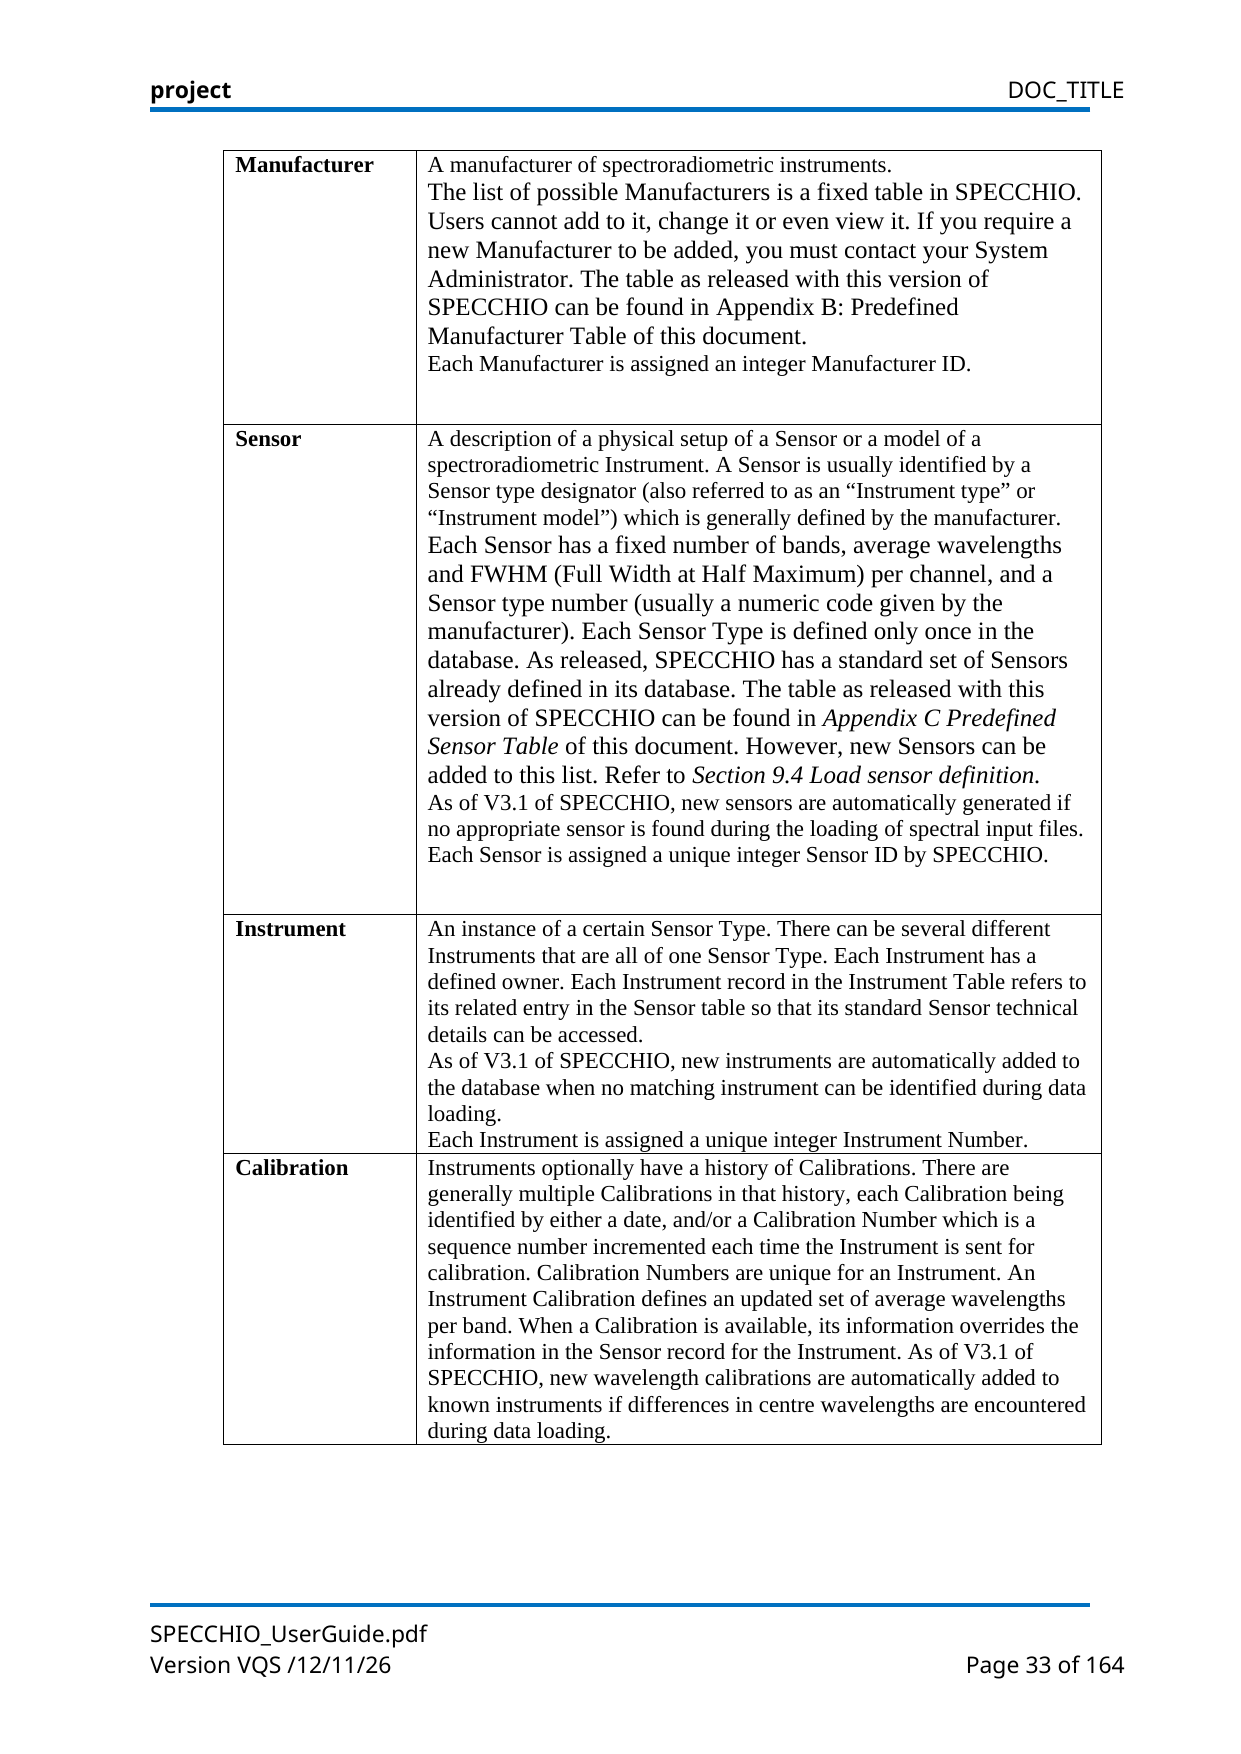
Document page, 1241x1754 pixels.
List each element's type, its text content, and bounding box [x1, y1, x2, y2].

table_cell Instruments optionally have a history of Calibrations. There are generally multiple Calibrations in that history, each Calibration being identified by either a date, and/or a Calibration Number which is a sequence number incremented each time the Instrument is sent for calibration. Calibration Numbers are unique for an Instrument. An Instrument Calibration defines an updated set of average wavelengths per band. When a Calibration is available, its information overrides the information in the Sensor record for the Instrument. As of V3.1 of SPECCHIO, new wavelength calibrations are automatically added to known instruments if differences in centre wavelengths are encountered during data loading. [417, 1154, 1101, 1443]
table_cell A description of a physical setup of a Sensor or a model of a spectroradiometric Instrument. A Sensor is usually identified by a Sensor type designator (also referred to as an “Instrument type” or “Instrument model”) which is generally defined by the manufacturer. Each Sensor has a fixed number of bands, average wavelengths and FWHM (Full Width at Half Maximum) per channel, and a Sensor type number (usually a numeric code given by the manufacturer). Each Sensor Type is defined only once in the database. As released, SPECCHIO has a standard set of Sensors already defined in its database. The table as released with this version of SPECCHIO can be found in Appendix C Predefined Sensor Table of this document. However, new Sensors can be added to this list. Refer to Section 9.4 Load sensor definition. As of V3.1 of SPECCHIO, new sensors are automatically generated if no appropriate sensor is found during the loading of spectral input files. Each Sensor is assigned a unique integer Sensor ID by SPECCHIO. [417, 425, 1101, 914]
table_header Manufacturer [224, 151, 416, 424]
table_cell An instance of a certain Sensor Type. There can be several different Instruments that are all of one Sensor Type. Each Instrument has a defined owner. Each Instrument record in the Instrument Table refers to its related entry in the Sensor table so that its standard Sensor technical details can be accessed. As of V3.1 of SPECCHIO, new instruments are automatically added to the database when no matching instrument can be identified during data loading. Each Instrument is assigned a unique integer Instrument Number. [417, 915, 1101, 1153]
table_cell Instrument [224, 915, 416, 1153]
table_cell Calibration [224, 1154, 416, 1443]
table_cell Sensor [224, 425, 416, 914]
table_header A manufacturer of spectroradiometric instruments. The list of possible Manufacturers is a fixed table in SPECCHIO. Users cannot add to it, change it or even view it. If you require a new Manufacturer to be added, you must contact your System Administrator. The table as released with this version of SPECCHIO can be found in Appendix B: Predefined Manufacturer Table of this document. Each Manufacturer is assigned an integer Manufacturer ID. [417, 151, 1101, 424]
